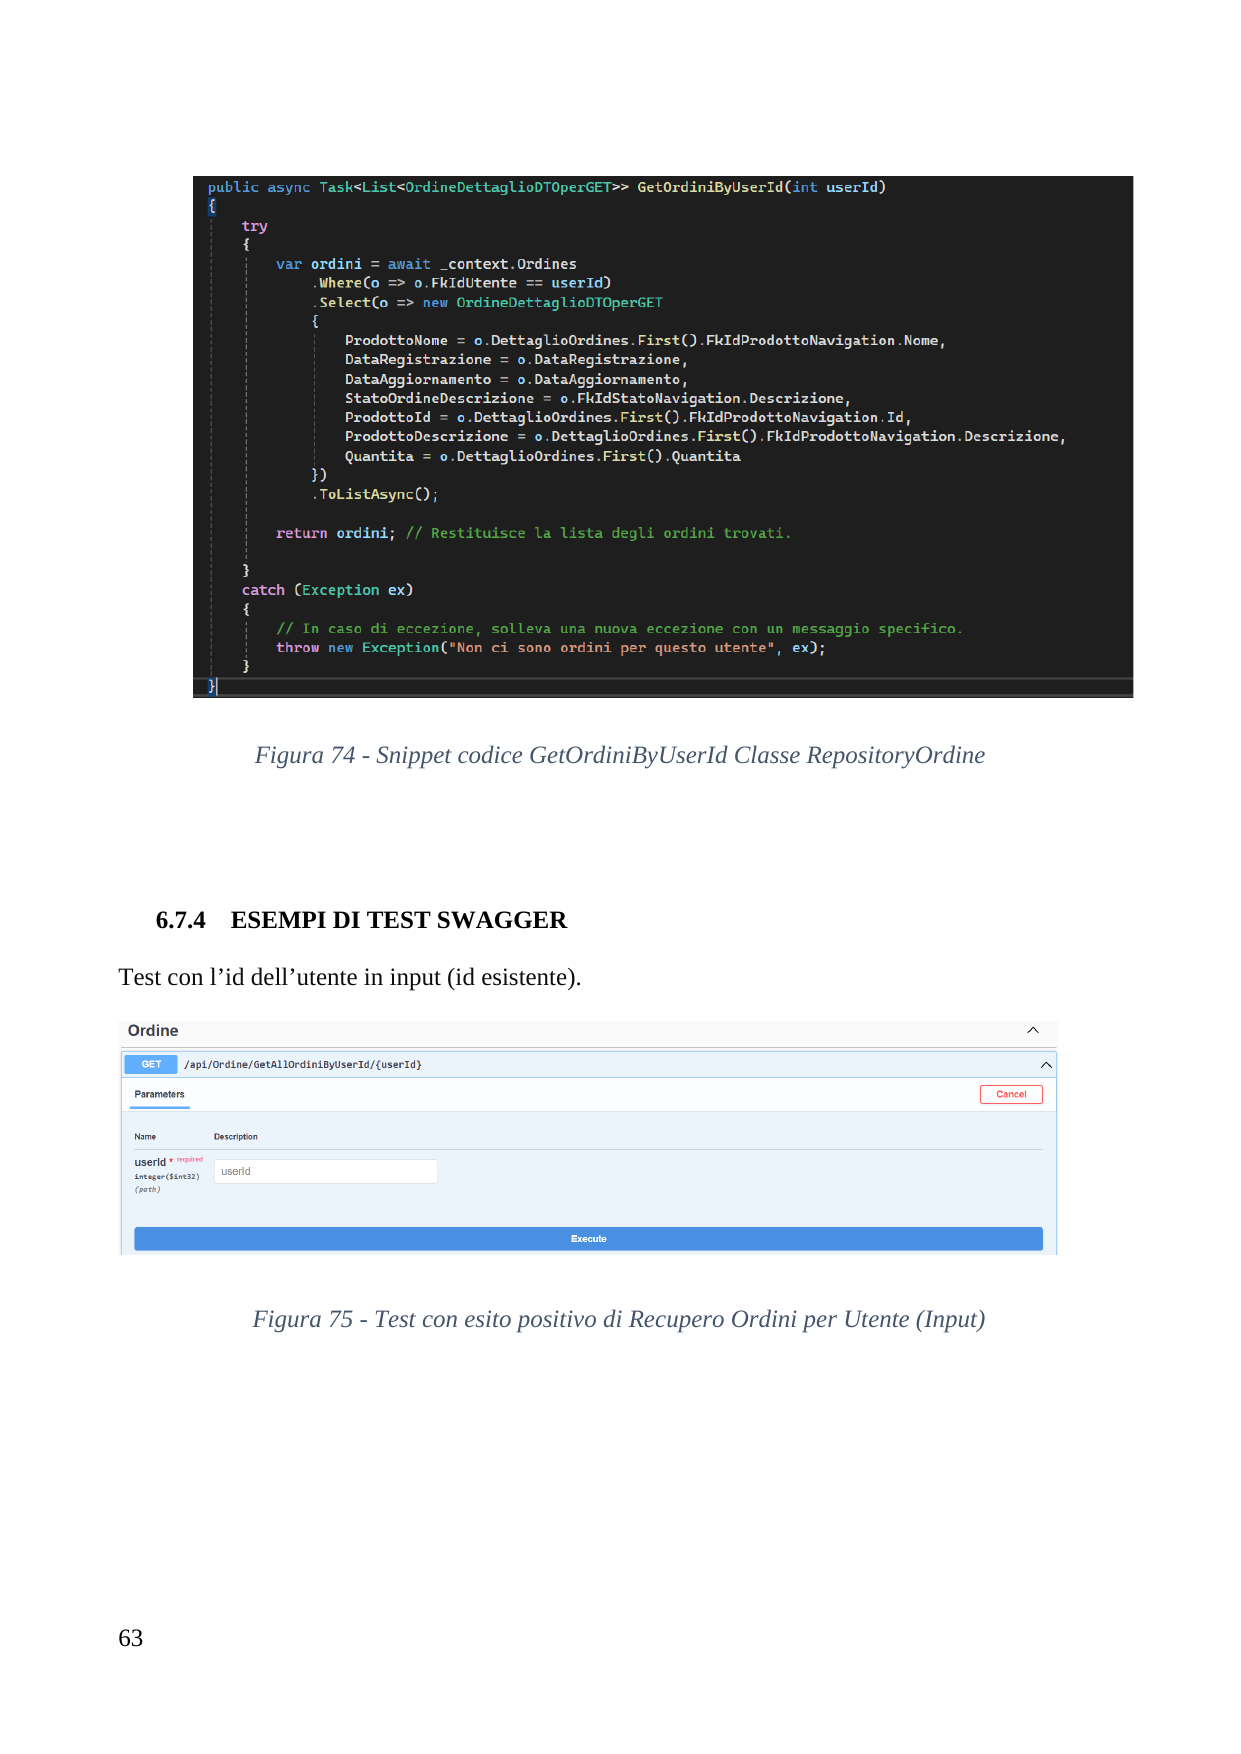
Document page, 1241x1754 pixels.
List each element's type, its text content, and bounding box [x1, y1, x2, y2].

text Test con l’id dell’utente in input (id esistente). [118, 962, 1122, 991]
picture [193, 176, 1134, 698]
picture [118, 1021, 1059, 1255]
list ESEMPI DI TEST SWAGGER [156, 905, 1122, 934]
